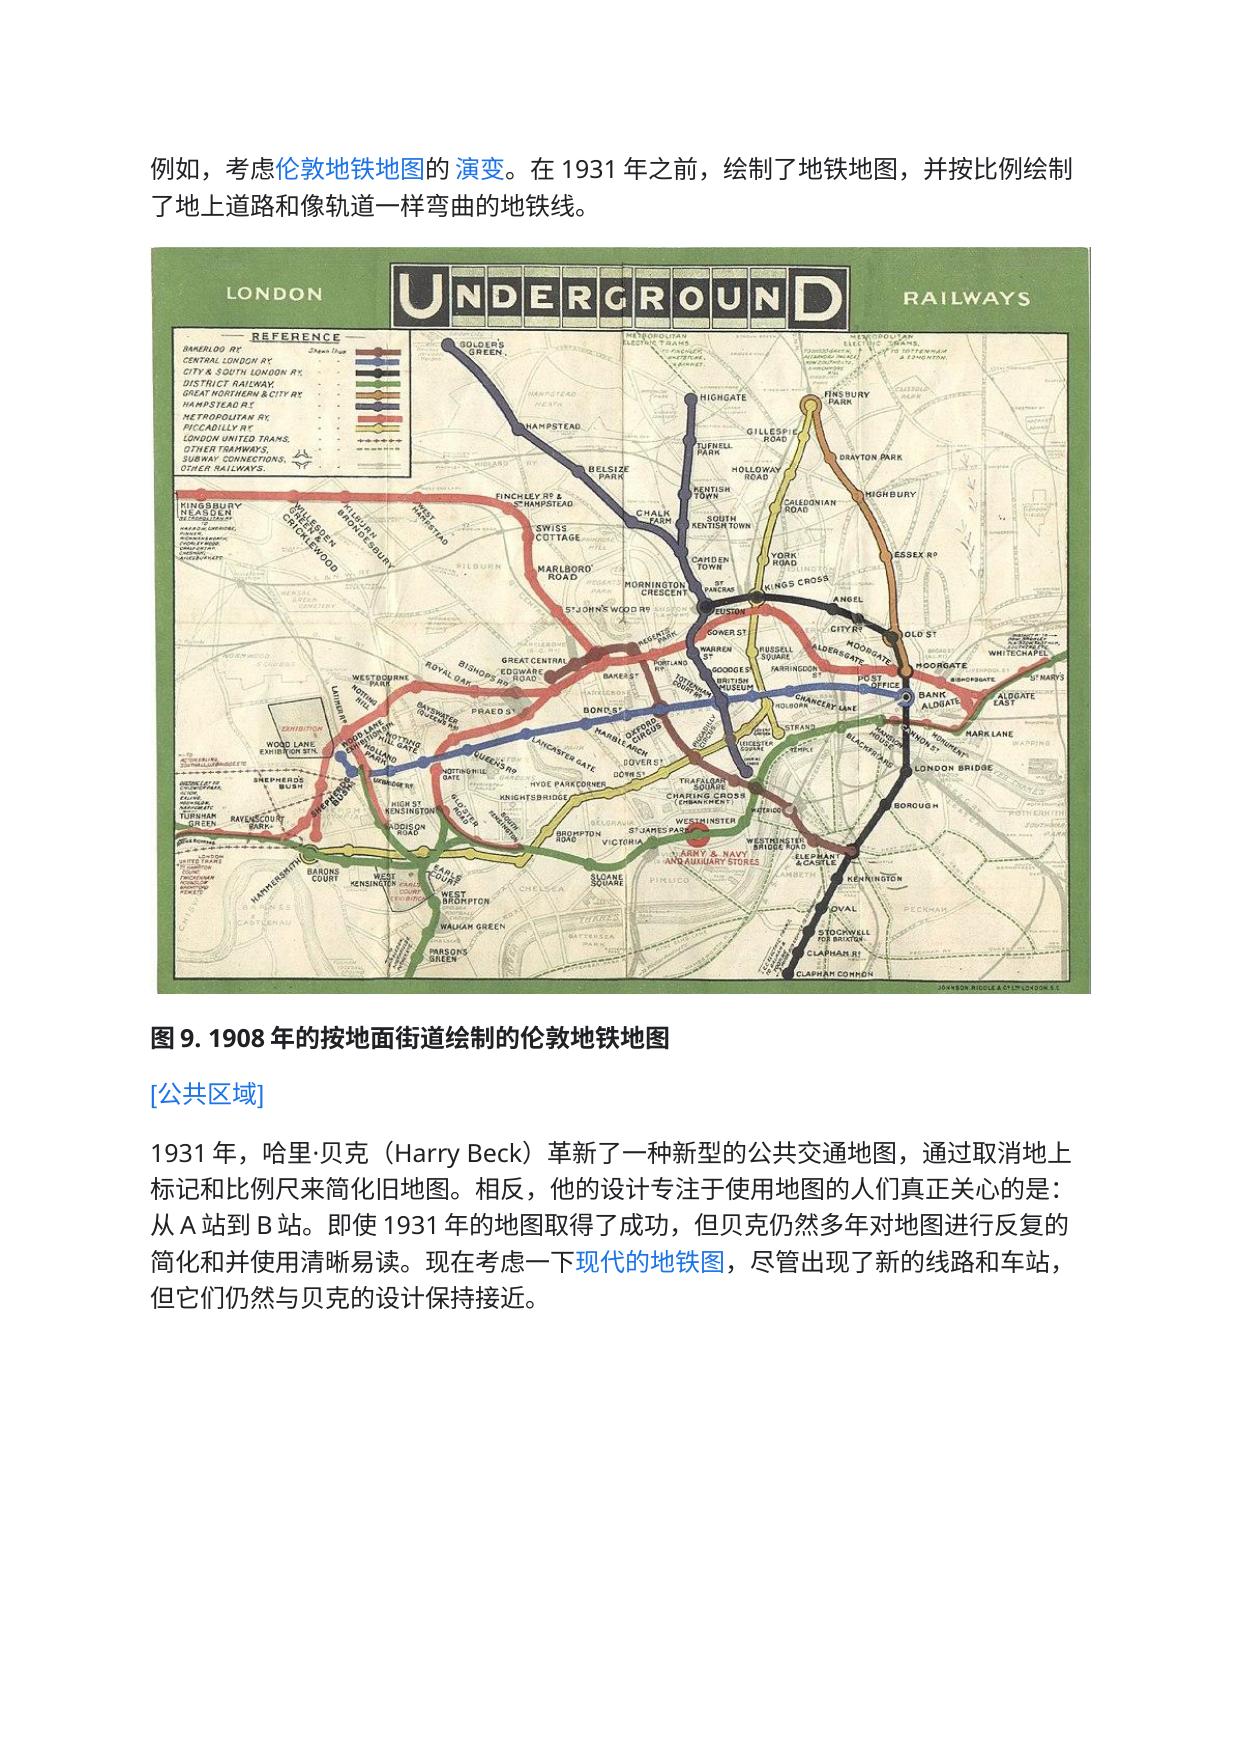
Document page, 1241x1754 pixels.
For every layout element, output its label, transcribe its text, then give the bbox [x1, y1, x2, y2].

text 图9. 1908年的按地面街道绘制的伦敦地铁地图 [150, 1018, 1090, 1054]
text [公共区域] [150, 1079, 1090, 1108]
text 例如，考虑伦敦地铁地图的 演变。在1931年之前，绘制了地铁地图，并按比例绘制了地上道路和像轨道一样弯曲的地铁线。 [150, 150, 1090, 222]
text 1931年，哈里·贝克（Harry Beck）革新了一种新型的公共交通地图，通过取消地上标记和比例尺来简化旧地图。相反，他的设计专注于使用地图的人们真正关心的是：从A站到B站。即使1931年的地图取得了成功，但贝克仍然多年对地图进行反复的简化和并使用清晰易读。现在考虑一下现代的地铁图，尽管出现了新的线路和车站，但它们仍然与贝克的设计保持接近。 [150, 1133, 1090, 1314]
picture [150, 247, 1091, 994]
